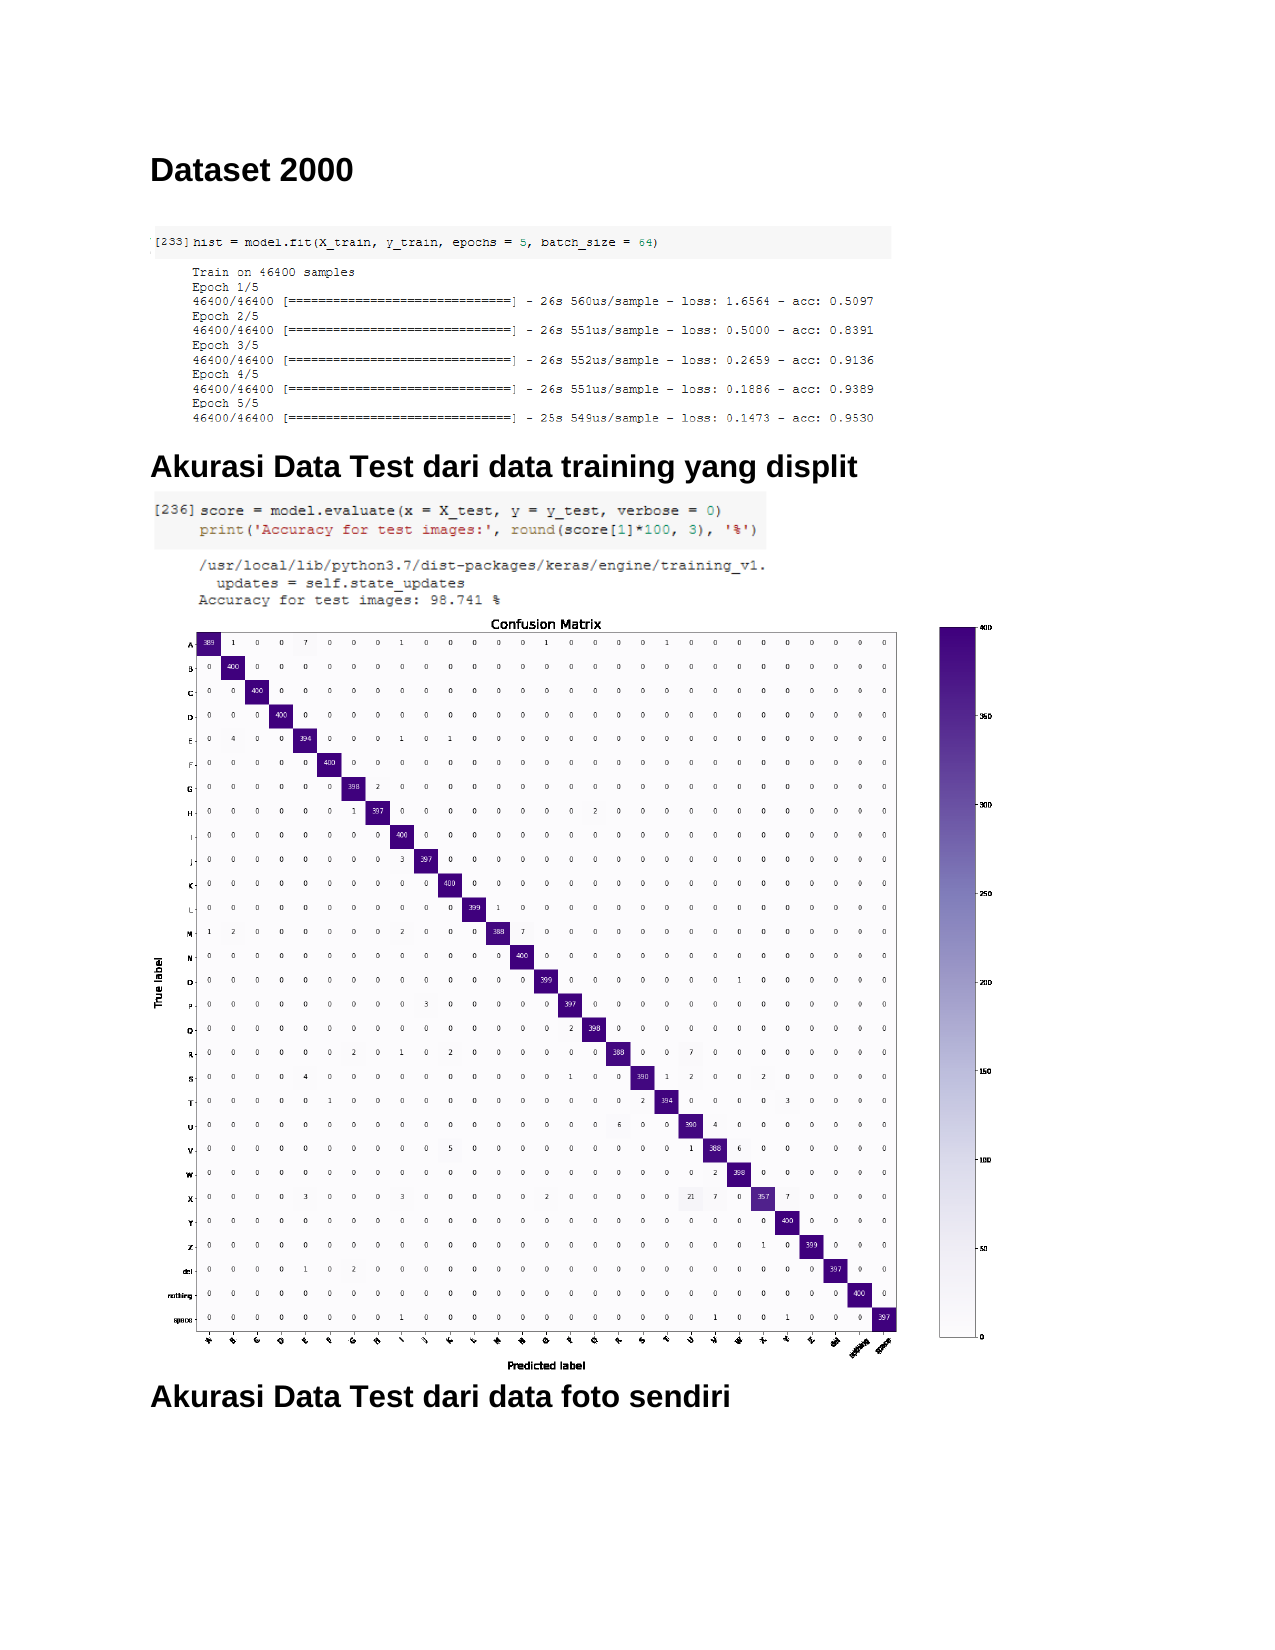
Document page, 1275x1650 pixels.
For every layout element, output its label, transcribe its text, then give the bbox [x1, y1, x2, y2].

text Akurasi Data Test dari data foto sendiri [150, 1378, 1125, 1414]
picture [150, 487, 767, 611]
picture [150, 614, 996, 1375]
subtitle Dataset 2000 [150, 150, 1125, 188]
picture [150, 226, 892, 435]
